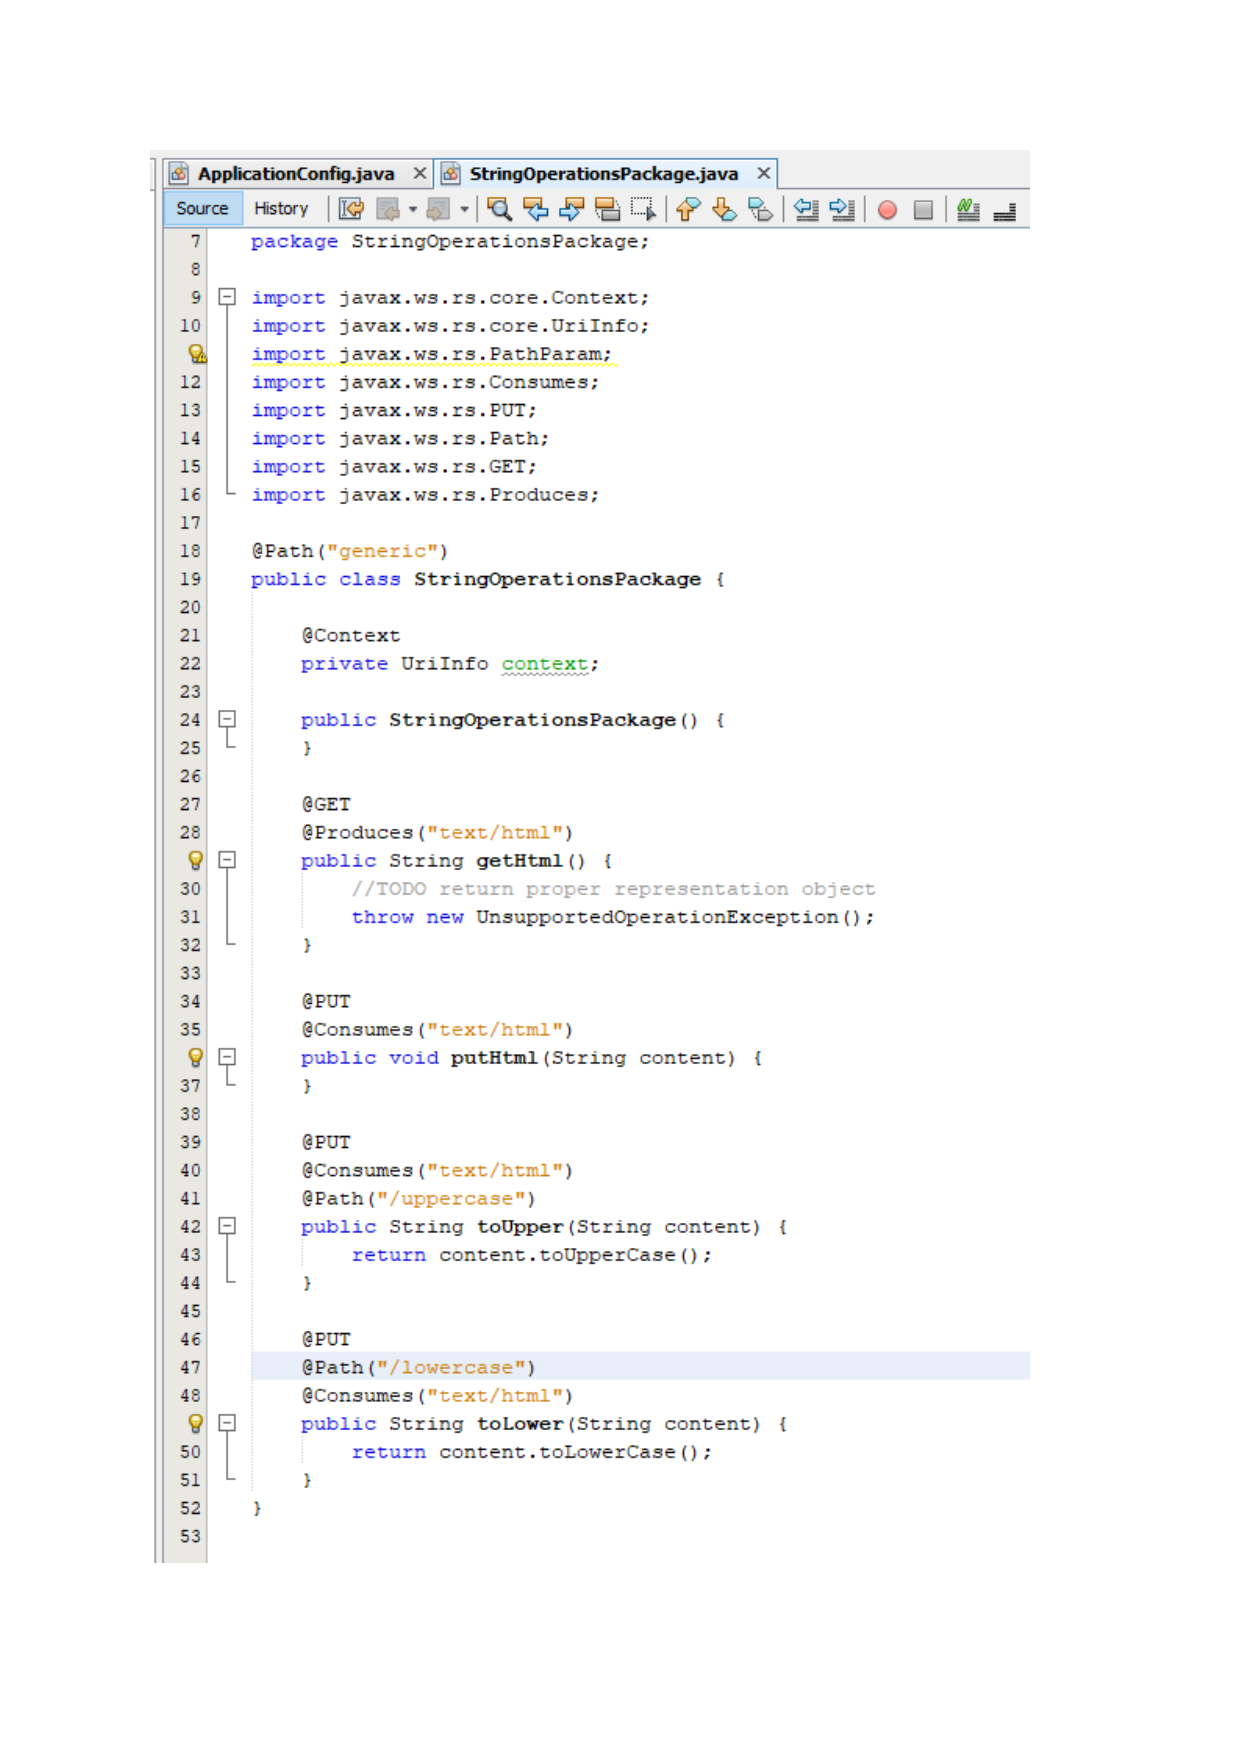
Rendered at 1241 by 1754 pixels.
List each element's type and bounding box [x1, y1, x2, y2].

picture [150, 150, 1030, 1563]
